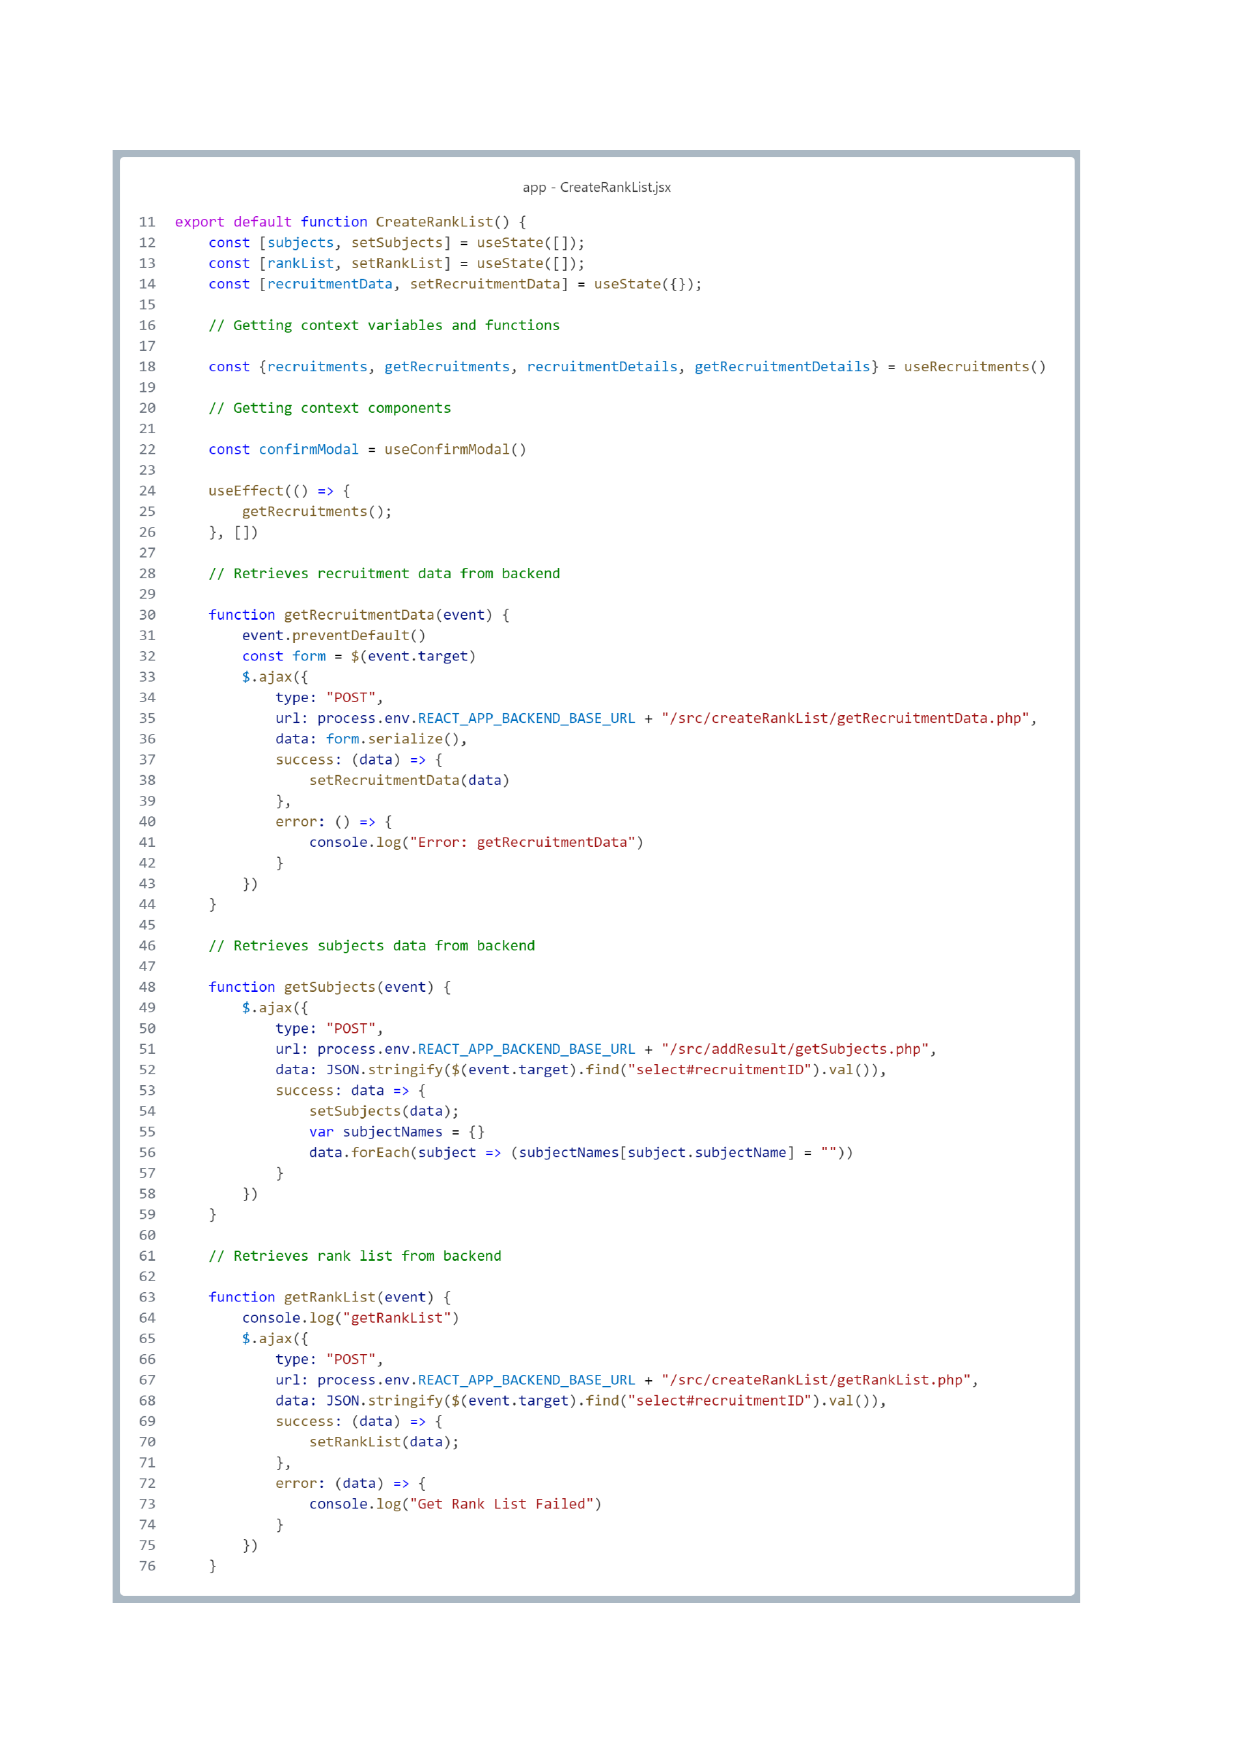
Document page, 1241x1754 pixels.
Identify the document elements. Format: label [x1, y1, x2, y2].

picture [112, 150, 1080, 1603]
